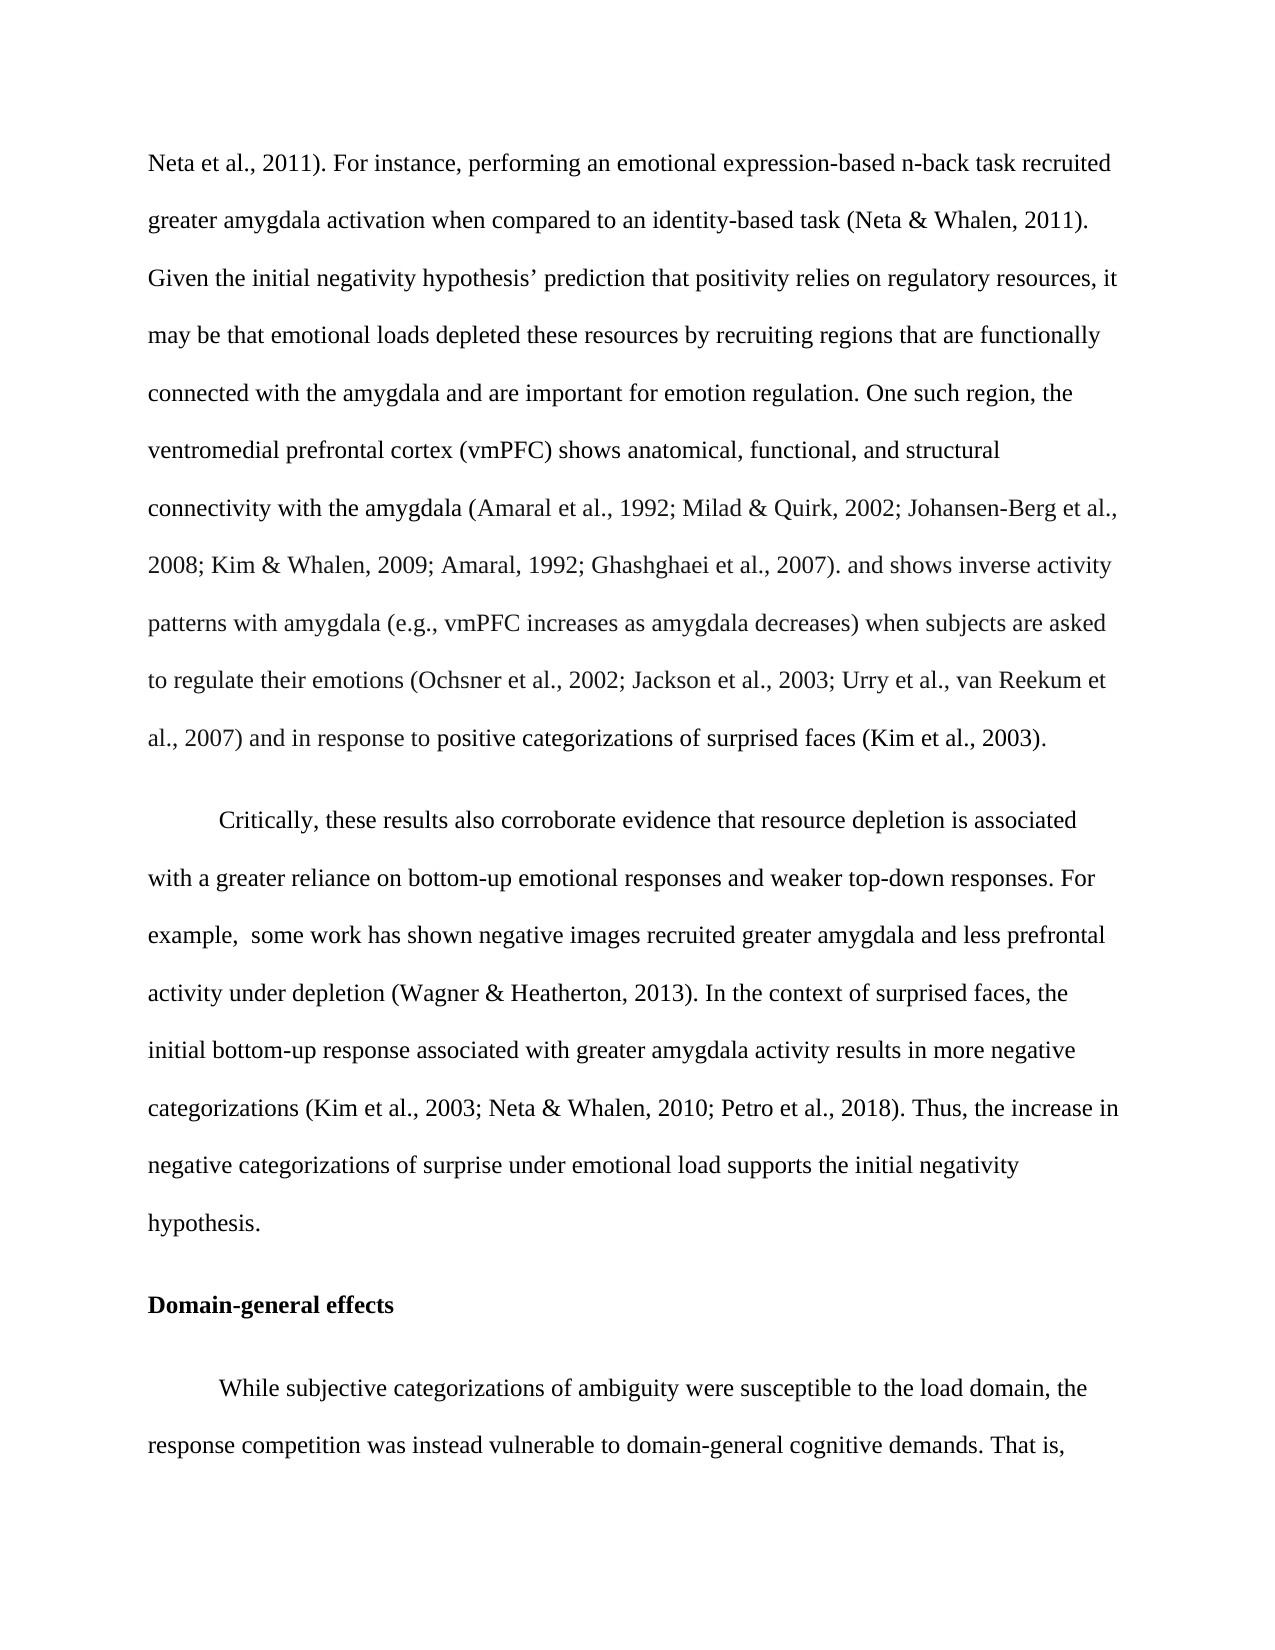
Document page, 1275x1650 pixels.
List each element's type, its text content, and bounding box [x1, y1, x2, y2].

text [148, 148, 1127, 751]
text Domain-general effects [148, 1290, 1127, 1319]
text Critically, these results also corroborate evidence that resource depletion is associated with a greater reliance on bottom-up emotional responses and weaker top-down responses. For example, some work has shown negative images recruited greater amygdala and less prefrontal activity under depletion (Wagner & Heatherton, 2013). In the context of surprised faces, the initial bottom-up response associated with greater amygdala activity results in more negative categorizations (Kim et al., 2003; Neta & Whalen, 2010; Petro et al., 2018). Thus, the increase in negative categorizations of surprise under emotional load supports the initial negativity hypothesis. [148, 805, 1127, 1236]
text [148, 1373, 1127, 1459]
